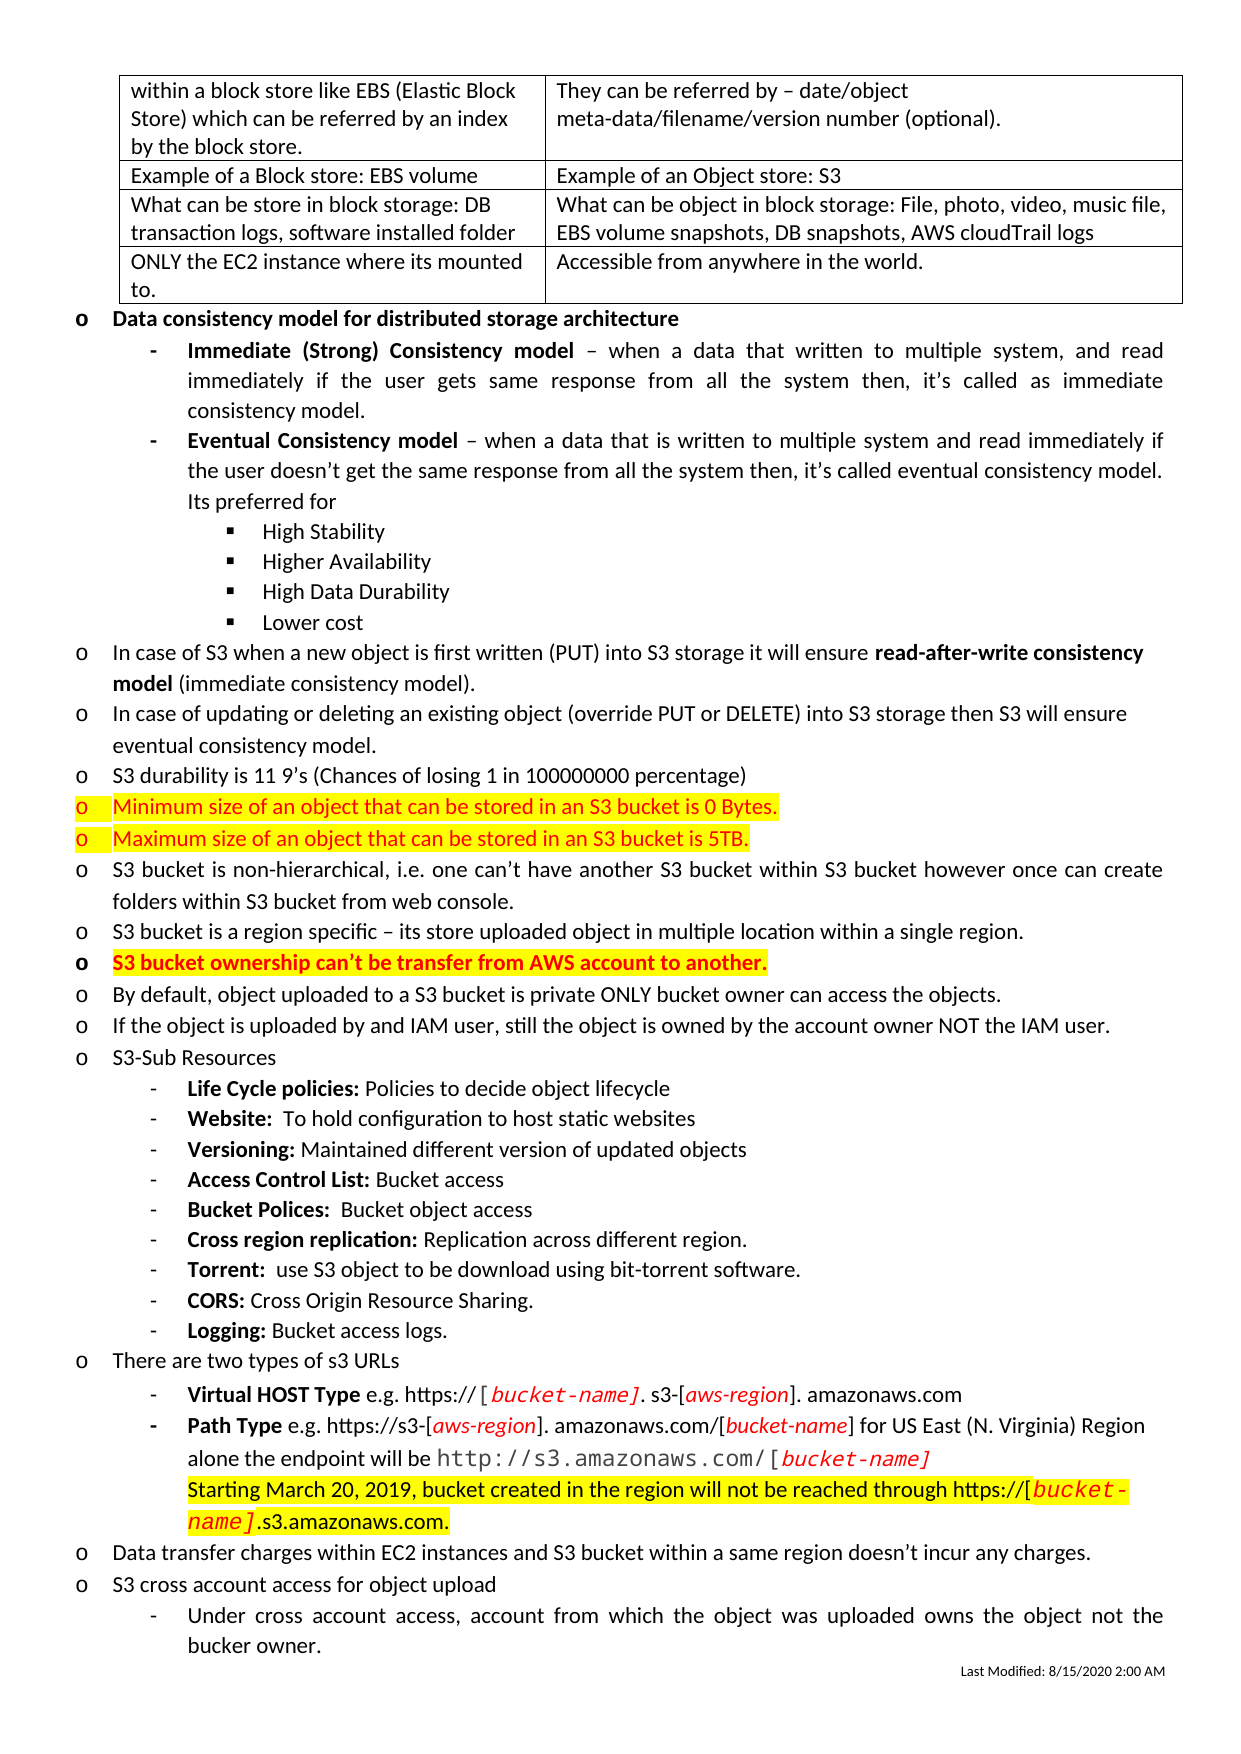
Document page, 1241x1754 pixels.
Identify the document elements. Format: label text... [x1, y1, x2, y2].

list S3 cross account access for object upload [75, 1570, 1165, 1599]
list Eventual Consistency model – when a data that is written to multiple system and read immediately if the user doesn’t get the same response from all the system then, it’s called eventual consistency model. Its preferred for [150, 426, 1165, 515]
list S3 durability is 11 9’s (Chances of losing 1 in 100000000 percentage) [75, 761, 1165, 790]
list Minimum size of an object that can be stored in an S3 bucket is 0 Bytes. [75, 792, 1165, 822]
list Virtual HOST Type e.g. https://[bucket-name]. s3-[aws-region]. amazonaws.com [150, 1378, 476, 1409]
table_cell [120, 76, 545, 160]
list S3 bucket is a region specific – its store uploaded object in multiple location within a single region. [75, 917, 1165, 946]
list Data consistency model for distributed storage architecture [75, 304, 1165, 333]
list In case of updating or deleting an existing object (override PUT or DELETE) into S3 storage then S3 will ensure eventual consistency model. [75, 699, 1165, 759]
list By default, object uploaded to a S3 bucket is private ONLY bucket owner can access the objects. [75, 980, 1165, 1009]
list If the object is uploaded by and IAM user, still the object is owned by the account owner NOT the IAM user. [75, 1011, 1165, 1041]
list Immediate (Strong) Consistency model – when a data that written to multiple system, and read immediately if the user gets same response from all the system then, it’s called as immediate consistency model. [150, 336, 1165, 424]
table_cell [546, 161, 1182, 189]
list In case of S3 when a new object is first written (PUT) into S3 storage it will ensure read-after-write consistency model (immediate consistency model). [75, 638, 1165, 697]
list Path Type e.g. https://s3-[aws-region]. amazonaws.com/[bucket-name] for US East (N. Virginia) Region alone the endpoint will be http://s3.amazonaws.com/[bucket-name] [150, 1411, 1165, 1473]
list Access Control List: Bucket access [150, 1165, 1165, 1193]
list S3 bucket ownership can’t be transfer from AWS account to another. [75, 948, 1165, 978]
list Logging: Bucket access logs. [150, 1316, 1165, 1344]
list S3-Sub Resources [75, 1043, 1165, 1072]
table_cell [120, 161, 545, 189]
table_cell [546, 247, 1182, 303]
list Maximum size of an object that can be stored in an S3 bucket is 5TB. [75, 824, 1165, 853]
list High Stability [225, 517, 1165, 545]
list Life Cycle policies: Policies to decide object lifecycle [150, 1074, 1165, 1102]
list Versioning: Maintained different version of updated objects [150, 1135, 1165, 1163]
list Data transfer charges within EC2 instances and S3 bucket within a same region doesn’t incur any charges. [75, 1538, 1165, 1568]
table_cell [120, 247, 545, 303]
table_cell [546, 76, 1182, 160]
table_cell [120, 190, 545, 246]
list Under cross account access, account from which the object was uploaded owns the object not the bucker owner. [150, 1601, 1165, 1659]
list Torrent: use S3 object to be download using bit-torrent software. [150, 1256, 1165, 1283]
list Higher Availability [225, 547, 1165, 575]
list There are two types of s3 URLs [75, 1346, 1165, 1375]
list Website: To hold configuration to host static websites [150, 1104, 1165, 1132]
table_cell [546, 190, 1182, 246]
list Bucket Polices: Bucket object access [150, 1195, 1165, 1223]
list Starting March 20, 2019, bucket created in the region will not be reached through https://[bucket-name].s3.amazonaws.com. [187, 1476, 1165, 1536]
list Lower cost [225, 608, 1165, 636]
list CORS: Cross Origin Resource Sharing. [150, 1286, 1165, 1314]
list S3 bucket is non-hierarchical, i.e. one can’t have another S3 bucket within S3 bucket however once can create folders within S3 bucket from web console. [75, 855, 1165, 915]
list High Data Durability [225, 577, 1165, 606]
list Cross region replication: Replication across different region. [150, 1225, 1165, 1253]
list Virtual HOST Type e.g. https://[bucket-name]. s3-[aws-region]. amazonaws.com [490, 1378, 1165, 1409]
